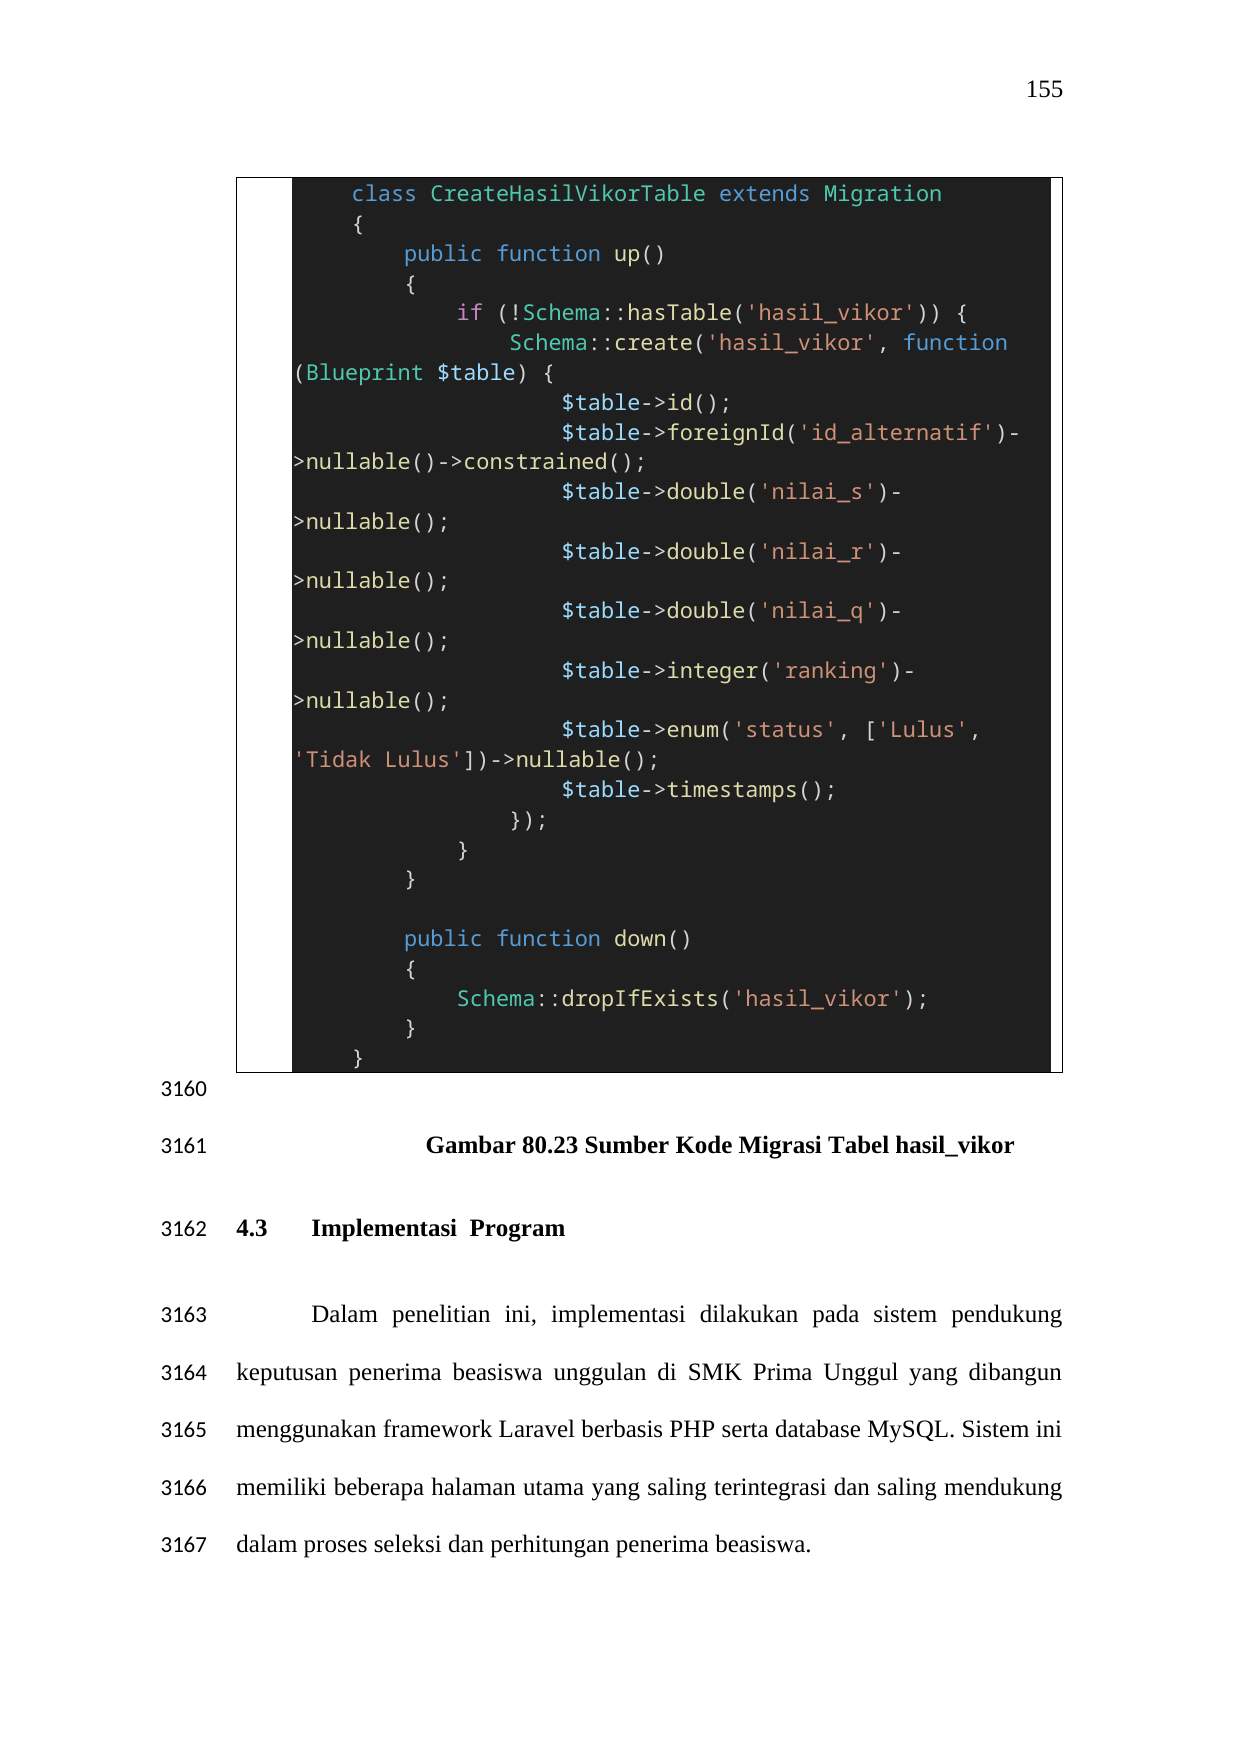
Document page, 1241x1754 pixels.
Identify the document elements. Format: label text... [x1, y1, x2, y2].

subtitle Implementasi Program [236, 1213, 1063, 1242]
text Dalam penelitian ini, implementasi dilakukan pada sistem pendukung keputusan penerima beasiswa unggulan di SMK Prima Unggul yang dibangun menggunakan framework Laravel berbasis PHP serta database MySQL. Sistem ini memiliki beberapa halaman utama yang saling terintegrasi dan saling mendukung dalam proses seleksi dan perhitungan penerima beasiswa. [236, 1299, 1063, 1558]
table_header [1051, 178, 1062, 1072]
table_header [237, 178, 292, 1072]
